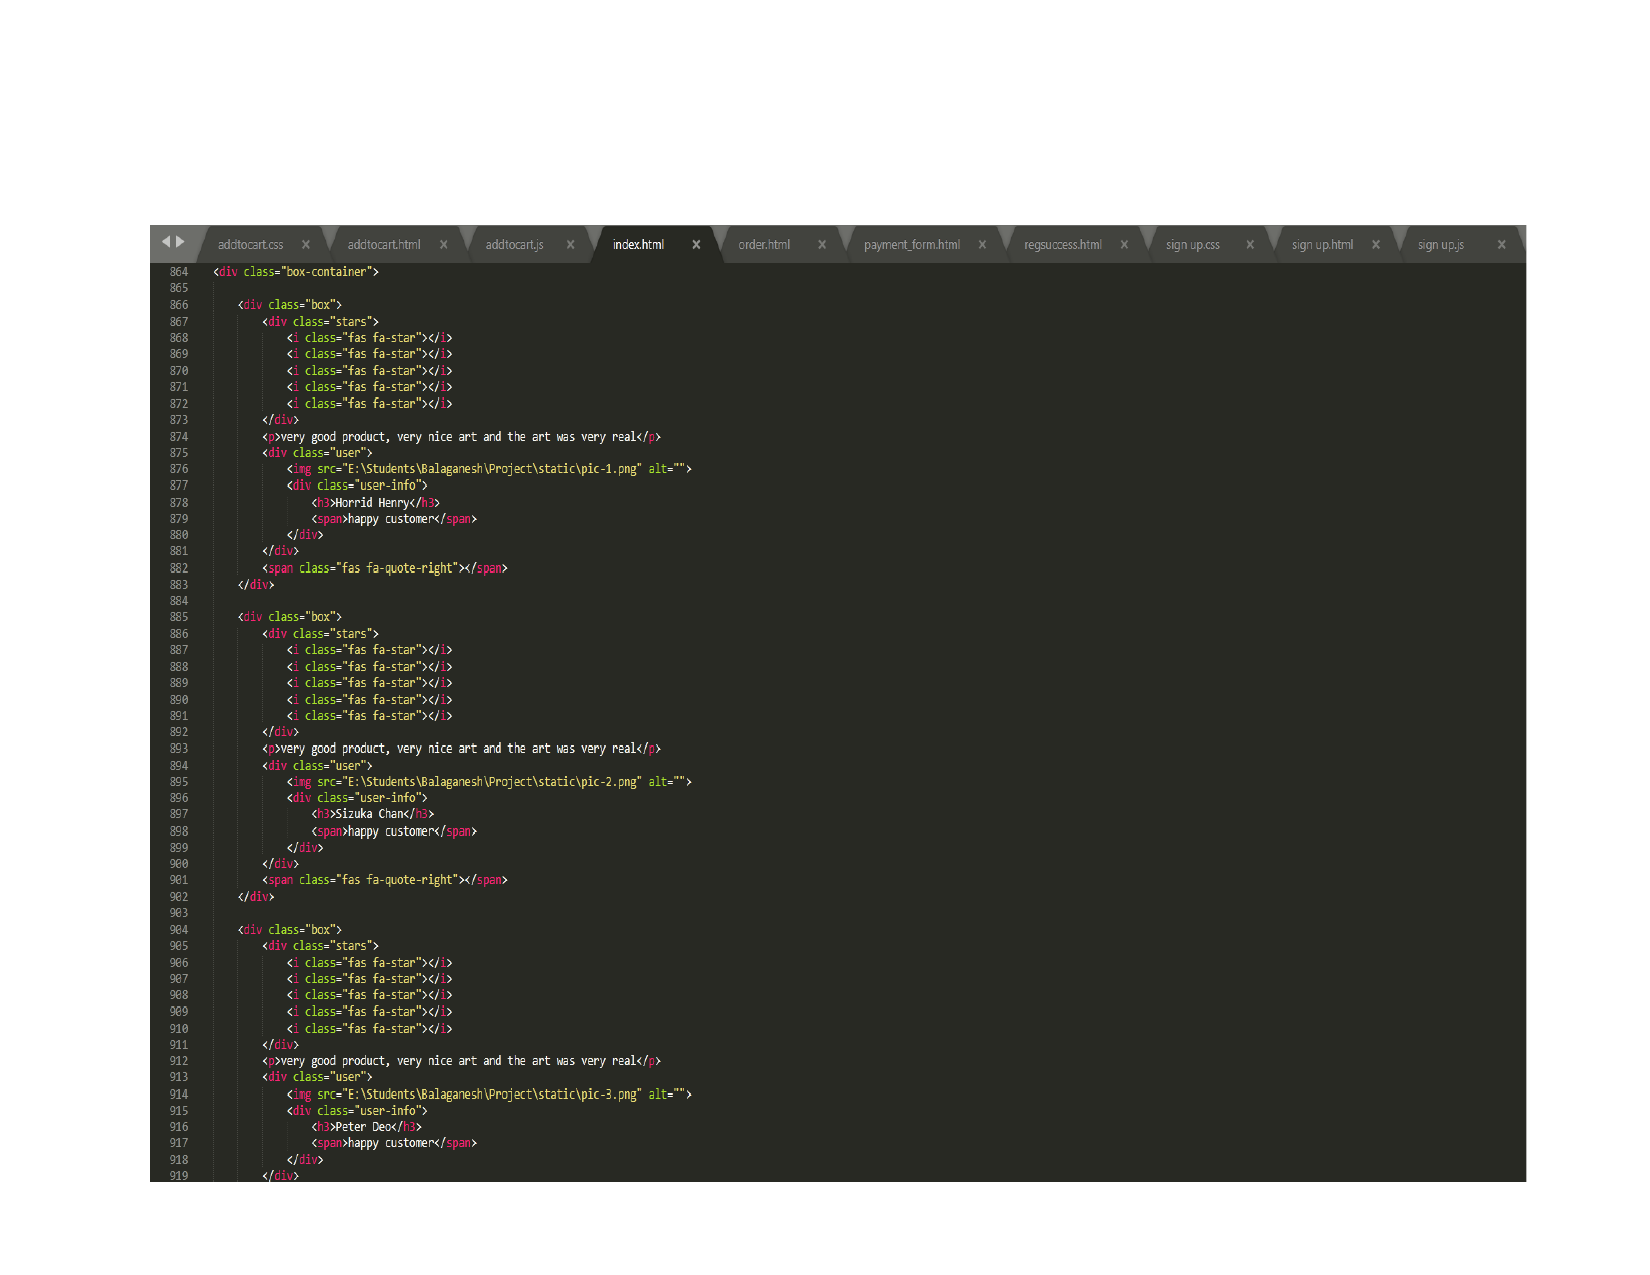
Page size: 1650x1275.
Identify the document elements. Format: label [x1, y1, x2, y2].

picture [150, 225, 1527, 1182]
